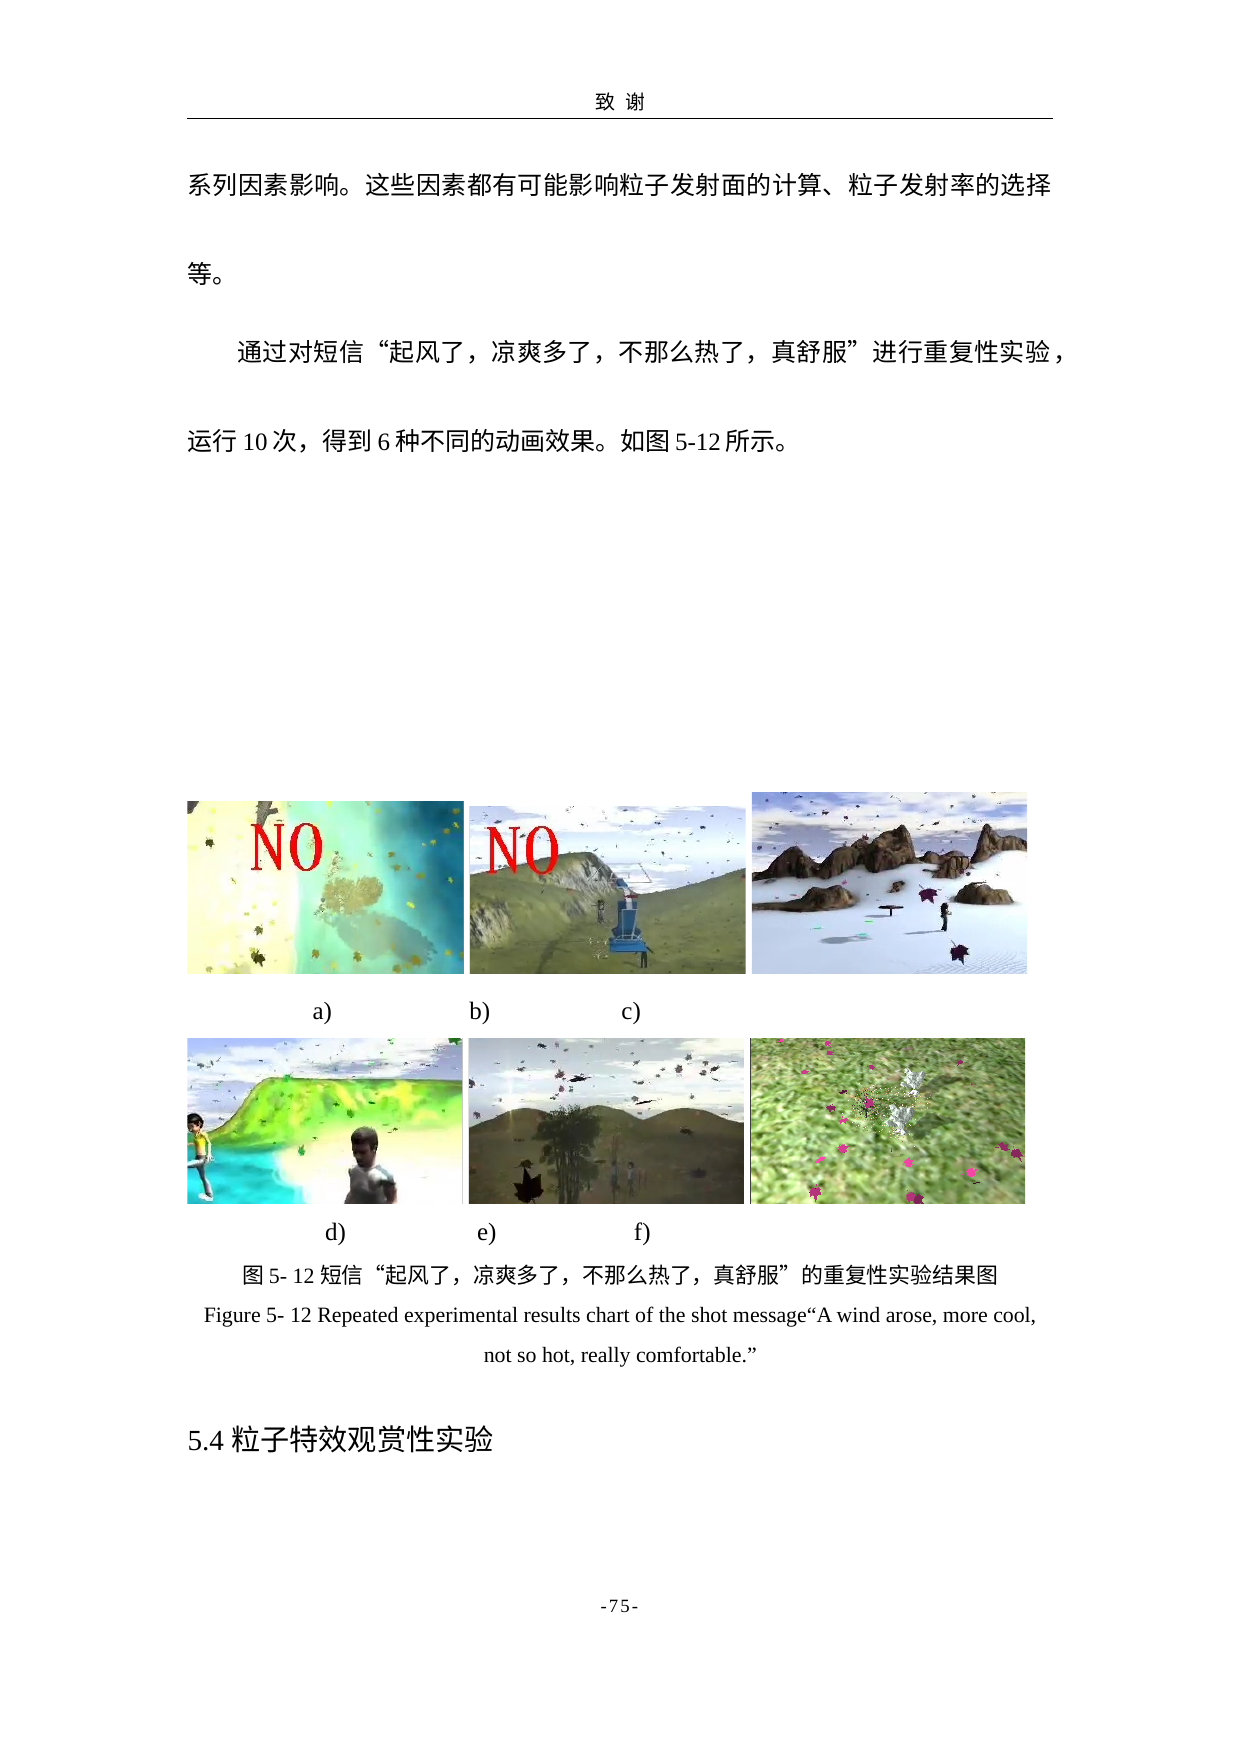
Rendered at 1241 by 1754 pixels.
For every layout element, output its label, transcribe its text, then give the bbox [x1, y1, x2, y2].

picture [751, 792, 1028, 974]
picture [187, 1038, 463, 1204]
picture [469, 806, 746, 974]
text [187, 150, 1053, 306]
picture [468, 1038, 744, 1204]
picture [187, 801, 464, 974]
text d) e) f) [187, 1214, 1053, 1248]
subtitle 5.4 粒子特效观赏性实验 [187, 1404, 1053, 1472]
text a) b) c) [187, 994, 1053, 1028]
picture [750, 1038, 1026, 1204]
text Figure 5- 12 Repeated experimental results chart of the shot message“A wind arose, more cool, not so hot, really comfortable.” [187, 1297, 1053, 1372]
text 图5- 12 短信“起风了，凉爽多了，不那么热了，真舒服”的重复性实验结果图 [187, 1257, 1053, 1291]
text 通过对短信“起风了，凉爽多了，不那么热了，真舒服”进行重复性实验，运行10次，得到6种不同的动画效果。如图5-12所示。 [187, 317, 1053, 473]
